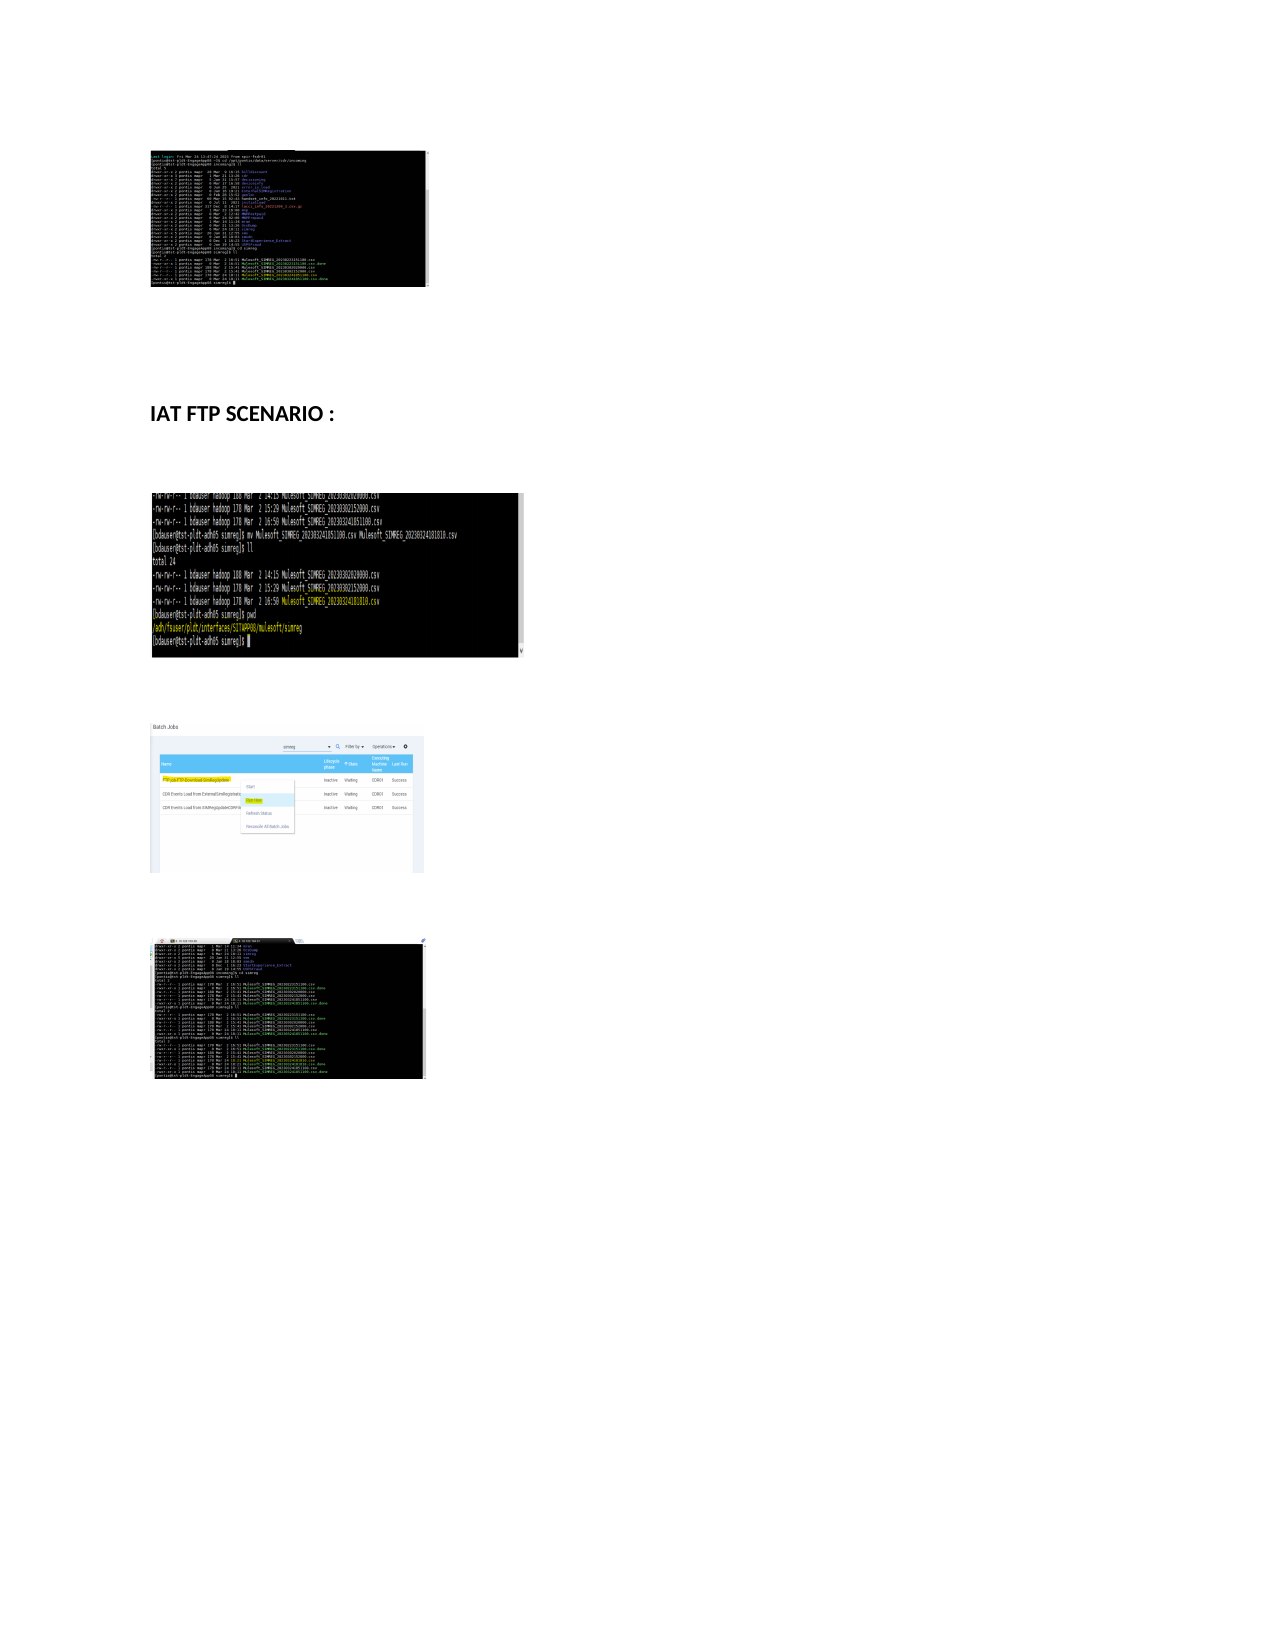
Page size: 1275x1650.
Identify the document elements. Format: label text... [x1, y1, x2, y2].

picture [150, 150, 430, 287]
picture [150, 493, 524, 658]
picture [150, 938, 427, 1079]
picture [150, 723, 424, 873]
text IAT FTP SCENARIO : [150, 399, 1125, 427]
